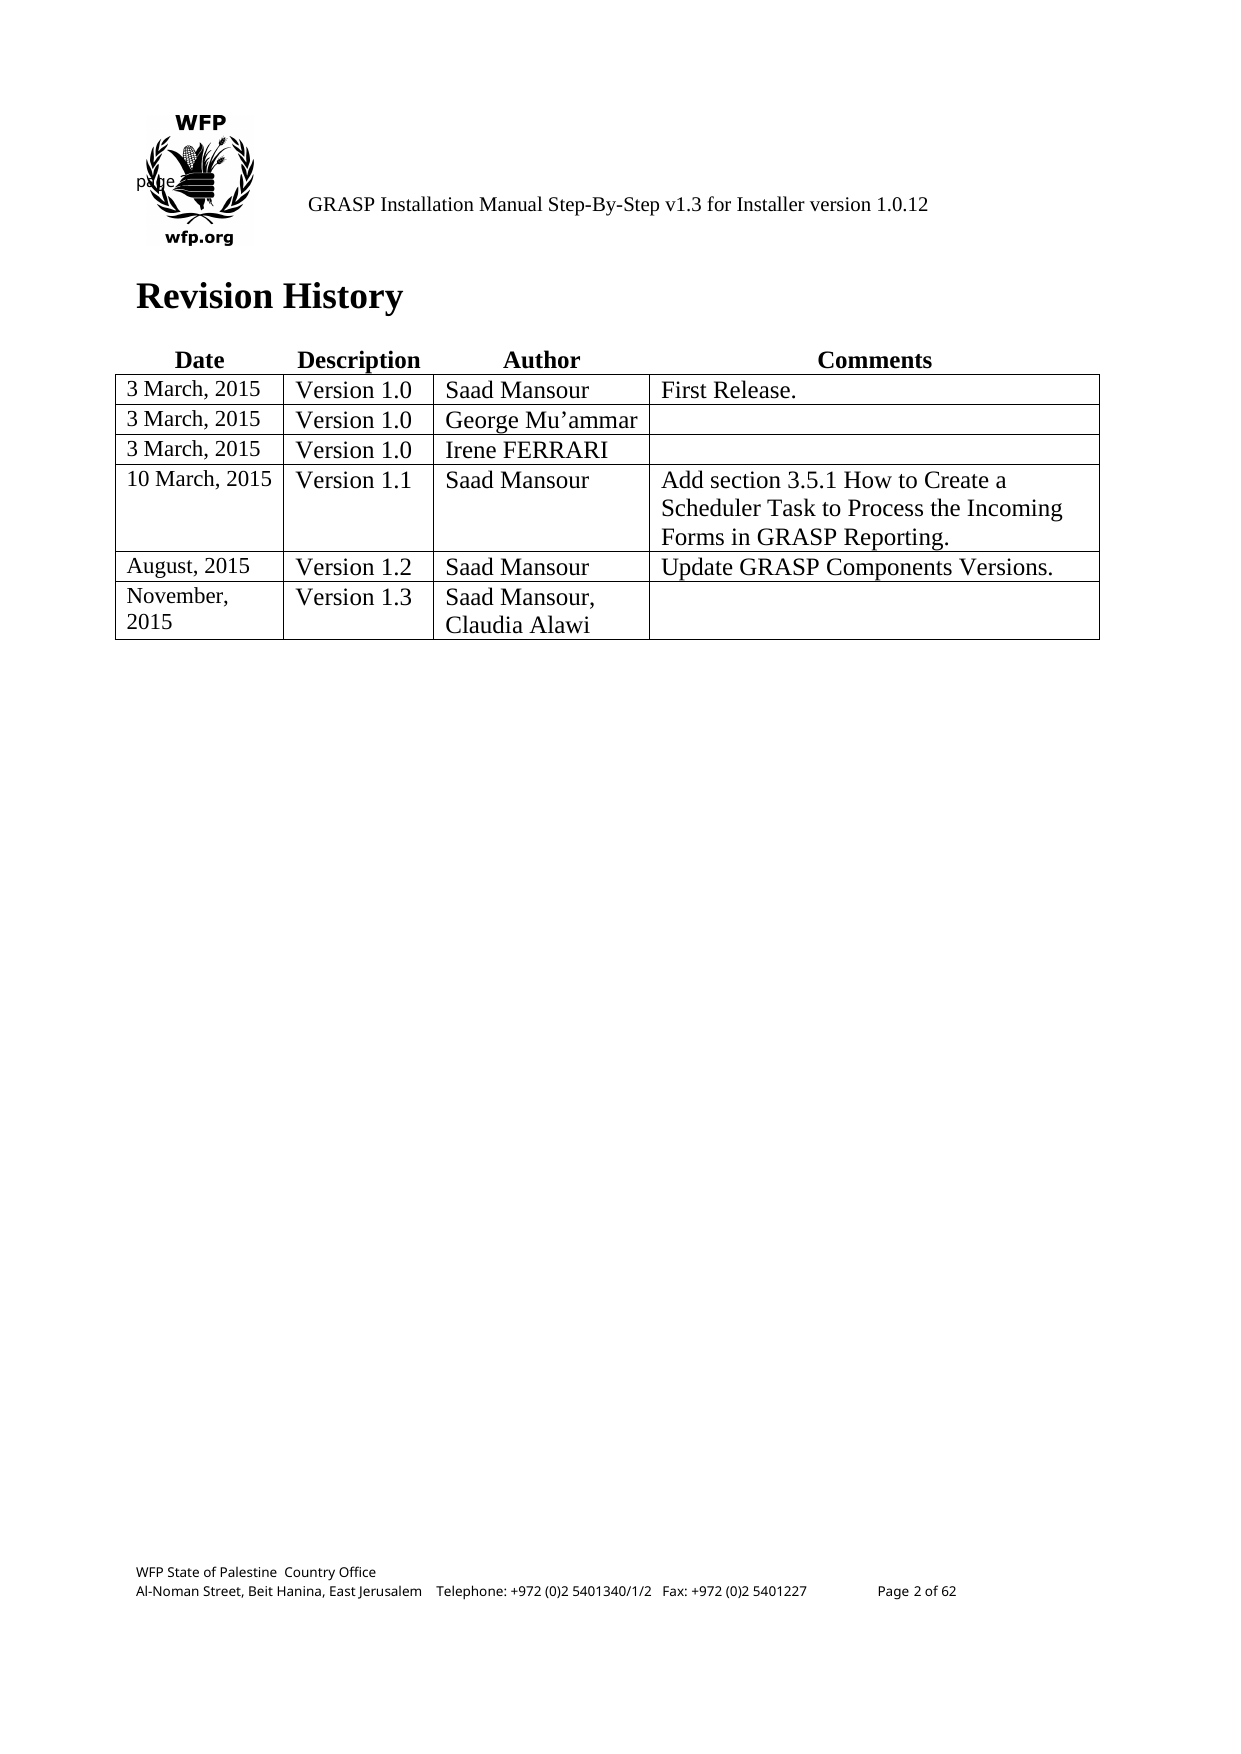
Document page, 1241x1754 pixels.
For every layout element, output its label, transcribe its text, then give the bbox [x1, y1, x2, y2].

table_header Comments [650, 346, 1099, 374]
table_cell Saad Mansour [434, 552, 649, 581]
table_cell Version 1.2 [284, 552, 433, 581]
table_cell 3 March, 2015 [116, 375, 283, 404]
table_cell First Release. [650, 375, 1099, 404]
table_cell Version 1.0 [284, 405, 433, 434]
table_cell August, 2015 [116, 552, 283, 581]
table_cell 10 March, 2015 [116, 465, 283, 551]
table_cell Version 1.0 [284, 375, 433, 404]
table_cell Version 1.1 [284, 465, 433, 551]
table_cell Version 1.0 [284, 435, 433, 464]
table_header Date [115, 346, 284, 374]
table_cell Add section 3.5.1 How to Create a Scheduler Task to Process the Incoming Forms in GRASP Reporting. [650, 465, 1099, 551]
table_cell November, 2015 [116, 582, 283, 639]
table_header Description [284, 346, 434, 374]
table_cell Version 1.3 [284, 582, 433, 639]
picture [146, 115, 254, 246]
table_cell Saad Mansour [434, 375, 649, 404]
table_cell George Mu’ammar [434, 405, 649, 434]
table_cell 3 March, 2015 [116, 405, 283, 434]
table_header Author [434, 346, 649, 374]
text Revision History [136, 274, 1053, 317]
table_cell [650, 435, 1099, 464]
table_cell Saad Mansour, Claudia Alawi [434, 582, 649, 639]
table_cell Irene FERRARI [434, 435, 649, 464]
table_cell Saad Mansour [434, 465, 649, 551]
table_cell [650, 405, 1099, 434]
table_cell [650, 582, 1099, 639]
table_cell 3 March, 2015 [116, 435, 283, 464]
table_cell Update GRASP Components Versions. [650, 552, 1099, 581]
